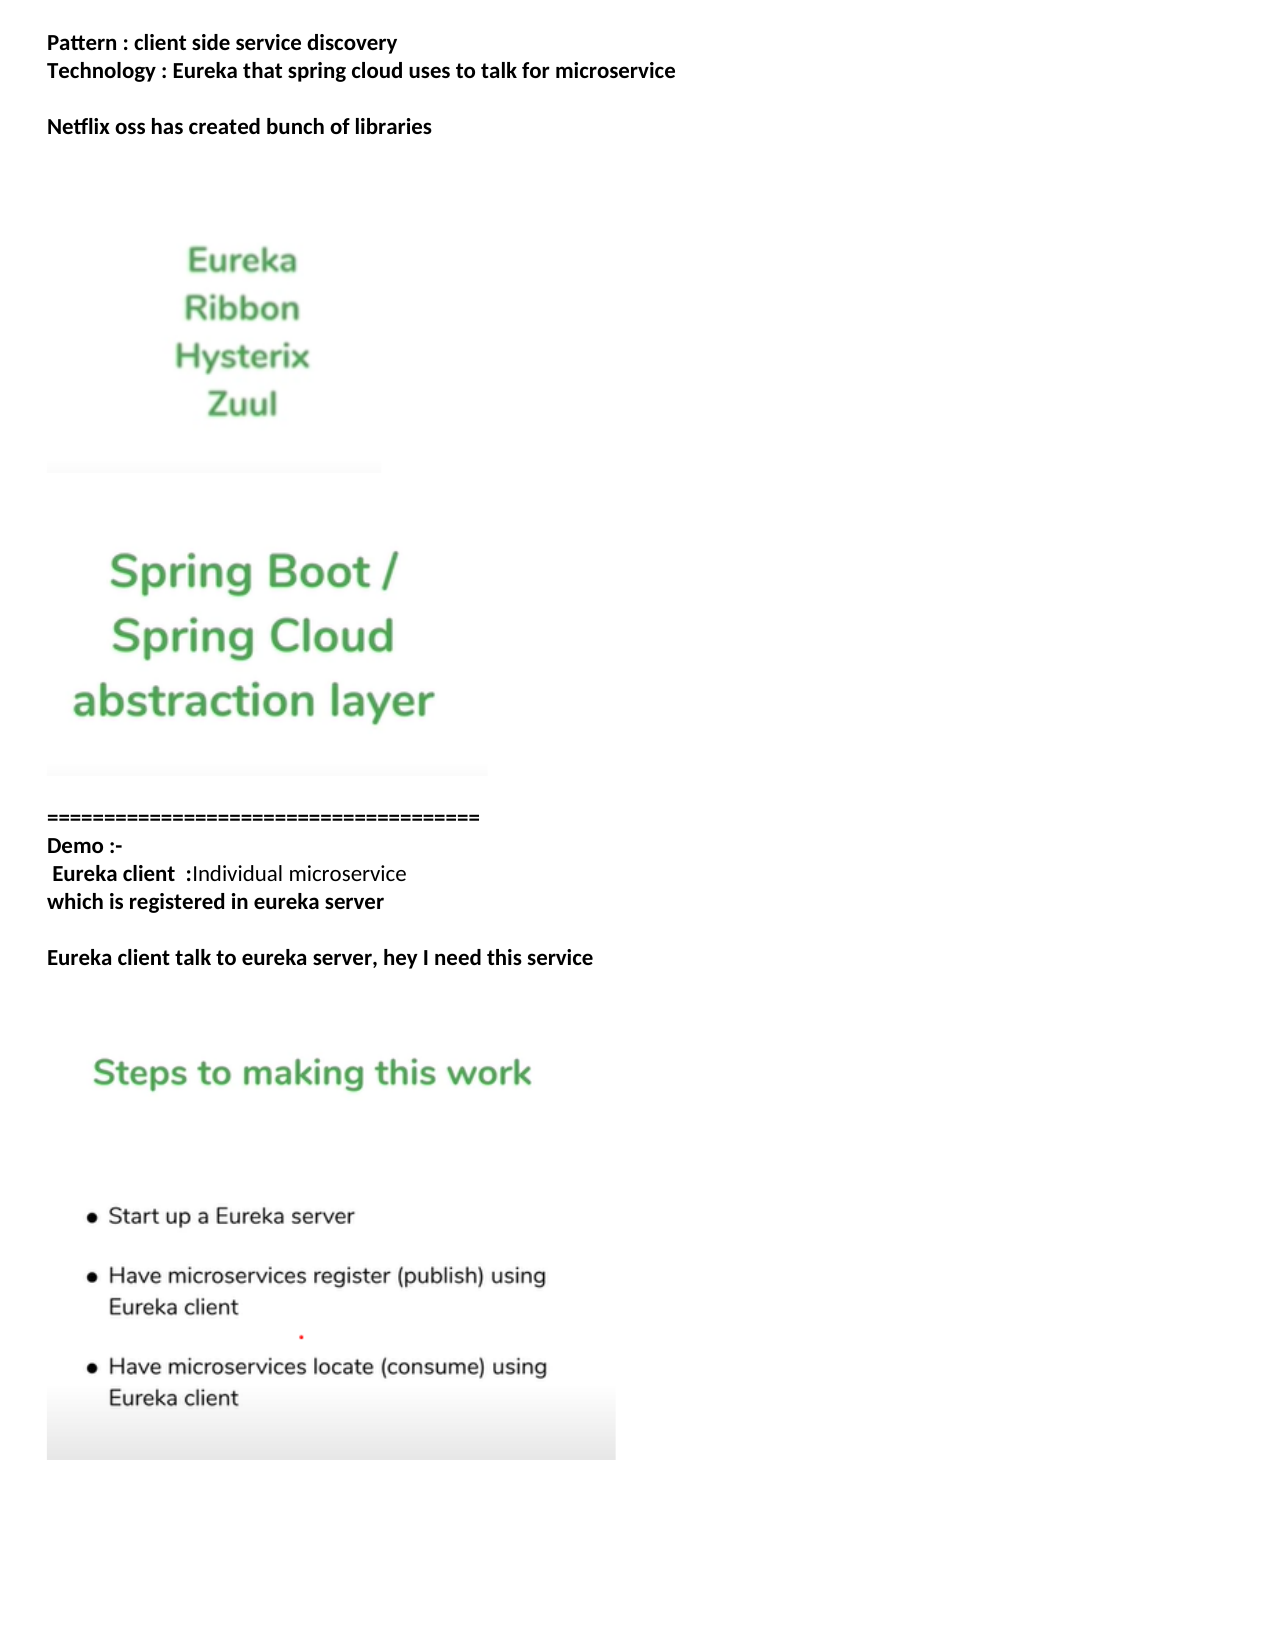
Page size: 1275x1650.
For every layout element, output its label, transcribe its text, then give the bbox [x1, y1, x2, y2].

text Pattern : client side service discovery [47, 28, 1275, 56]
picture [46, 168, 382, 473]
text Netflix oss has created bunch of libraries [47, 112, 1275, 140]
text Demo :- [47, 831, 1275, 859]
text Eureka client talk to eureka server, hey I need this service [47, 943, 1275, 971]
text ====================================== [47, 803, 1275, 831]
text which is registered in eureka server [47, 887, 1275, 915]
picture [46, 528, 488, 776]
text Eureka client :Individual microservice [47, 859, 1275, 887]
text Technology : Eureka that spring cloud uses to talk for microservice [47, 56, 1275, 84]
picture [46, 999, 616, 1460]
